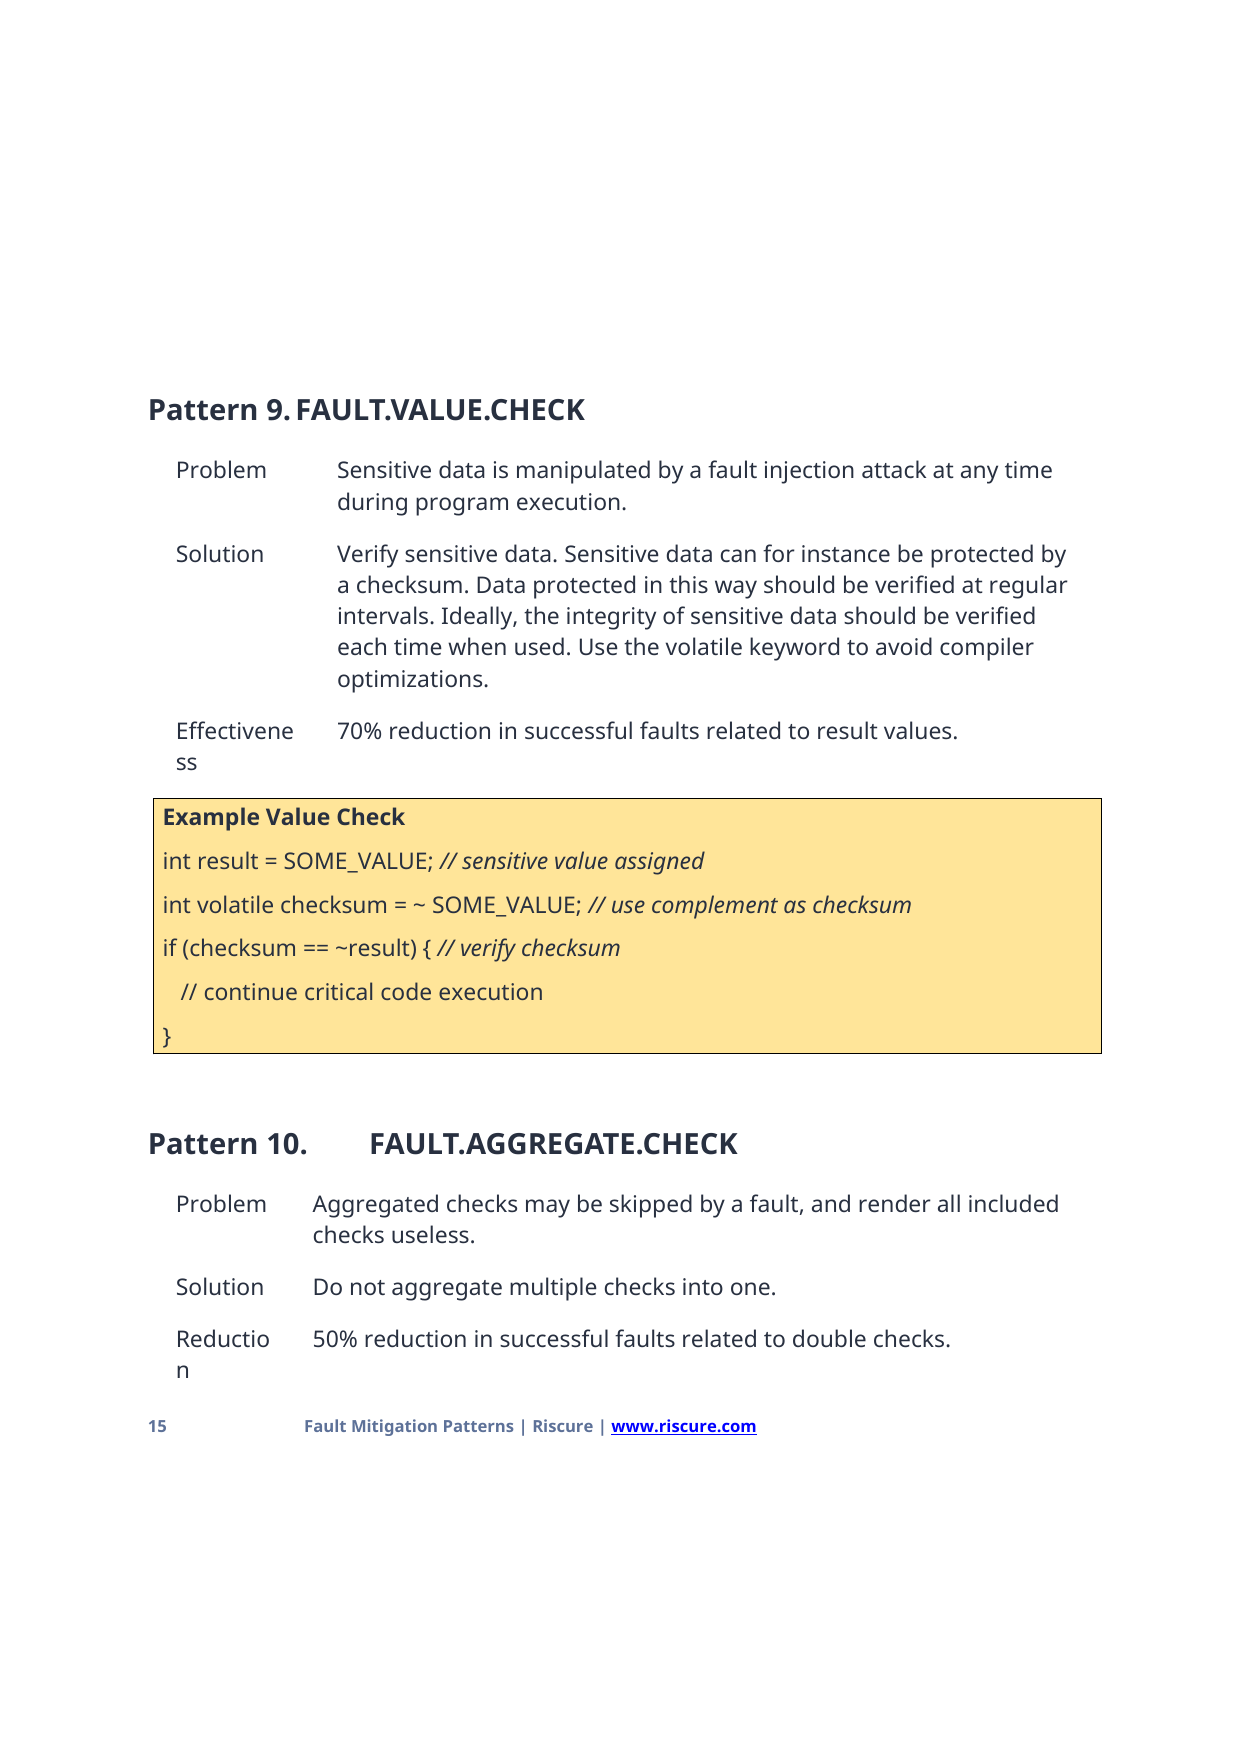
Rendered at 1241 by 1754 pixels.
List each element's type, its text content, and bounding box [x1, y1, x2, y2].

table_cell 50% reduction in successful faults related to double checks. [286, 1315, 1093, 1398]
table_cell Verify sensitive data. Sensitive data can for instance be protected by a checksum. Data protected in this way should be verified at regular intervals. Ideally, the integrity of sensitive data should be verified each time when used. Use the volatile keyword to avoid compiler optimizations. [311, 529, 1093, 706]
table_cell 70% reduction in successful faults related to result values. [311, 706, 1093, 790]
table_header Sensitive data is manipulated by a fault injection attack at any time during program execution. [311, 446, 1093, 529]
table_cell Effectiveness [150, 706, 311, 790]
text } [154, 1017, 1101, 1053]
table_cell Do not aggregate multiple checks into one. [286, 1263, 1093, 1315]
subtitle FAULT.AGGREGATE.CHECK [148, 1123, 1092, 1163]
text // continue critical code execution [154, 973, 1101, 1007]
table_cell Solution [150, 529, 311, 706]
text int volatile checksum = ~ SOME_VALUE; // use complement as checksum [154, 886, 1101, 920]
table_header Problem [150, 1179, 286, 1263]
text int result = SOME_VALUE; // sensitive value assigned [154, 842, 1101, 876]
subtitle FAULT.VALUE.CHECK [148, 389, 1092, 429]
table_cell Solution [150, 1263, 286, 1315]
table_cell Reduction [150, 1315, 286, 1398]
text if (checksum == ~result) { // verify checksum [154, 929, 1101, 964]
text Example Value Check [154, 799, 1101, 832]
table_header Aggregated checks may be skipped by a fault, and render all included checks useless. [286, 1179, 1093, 1263]
table_header Problem [150, 446, 311, 529]
